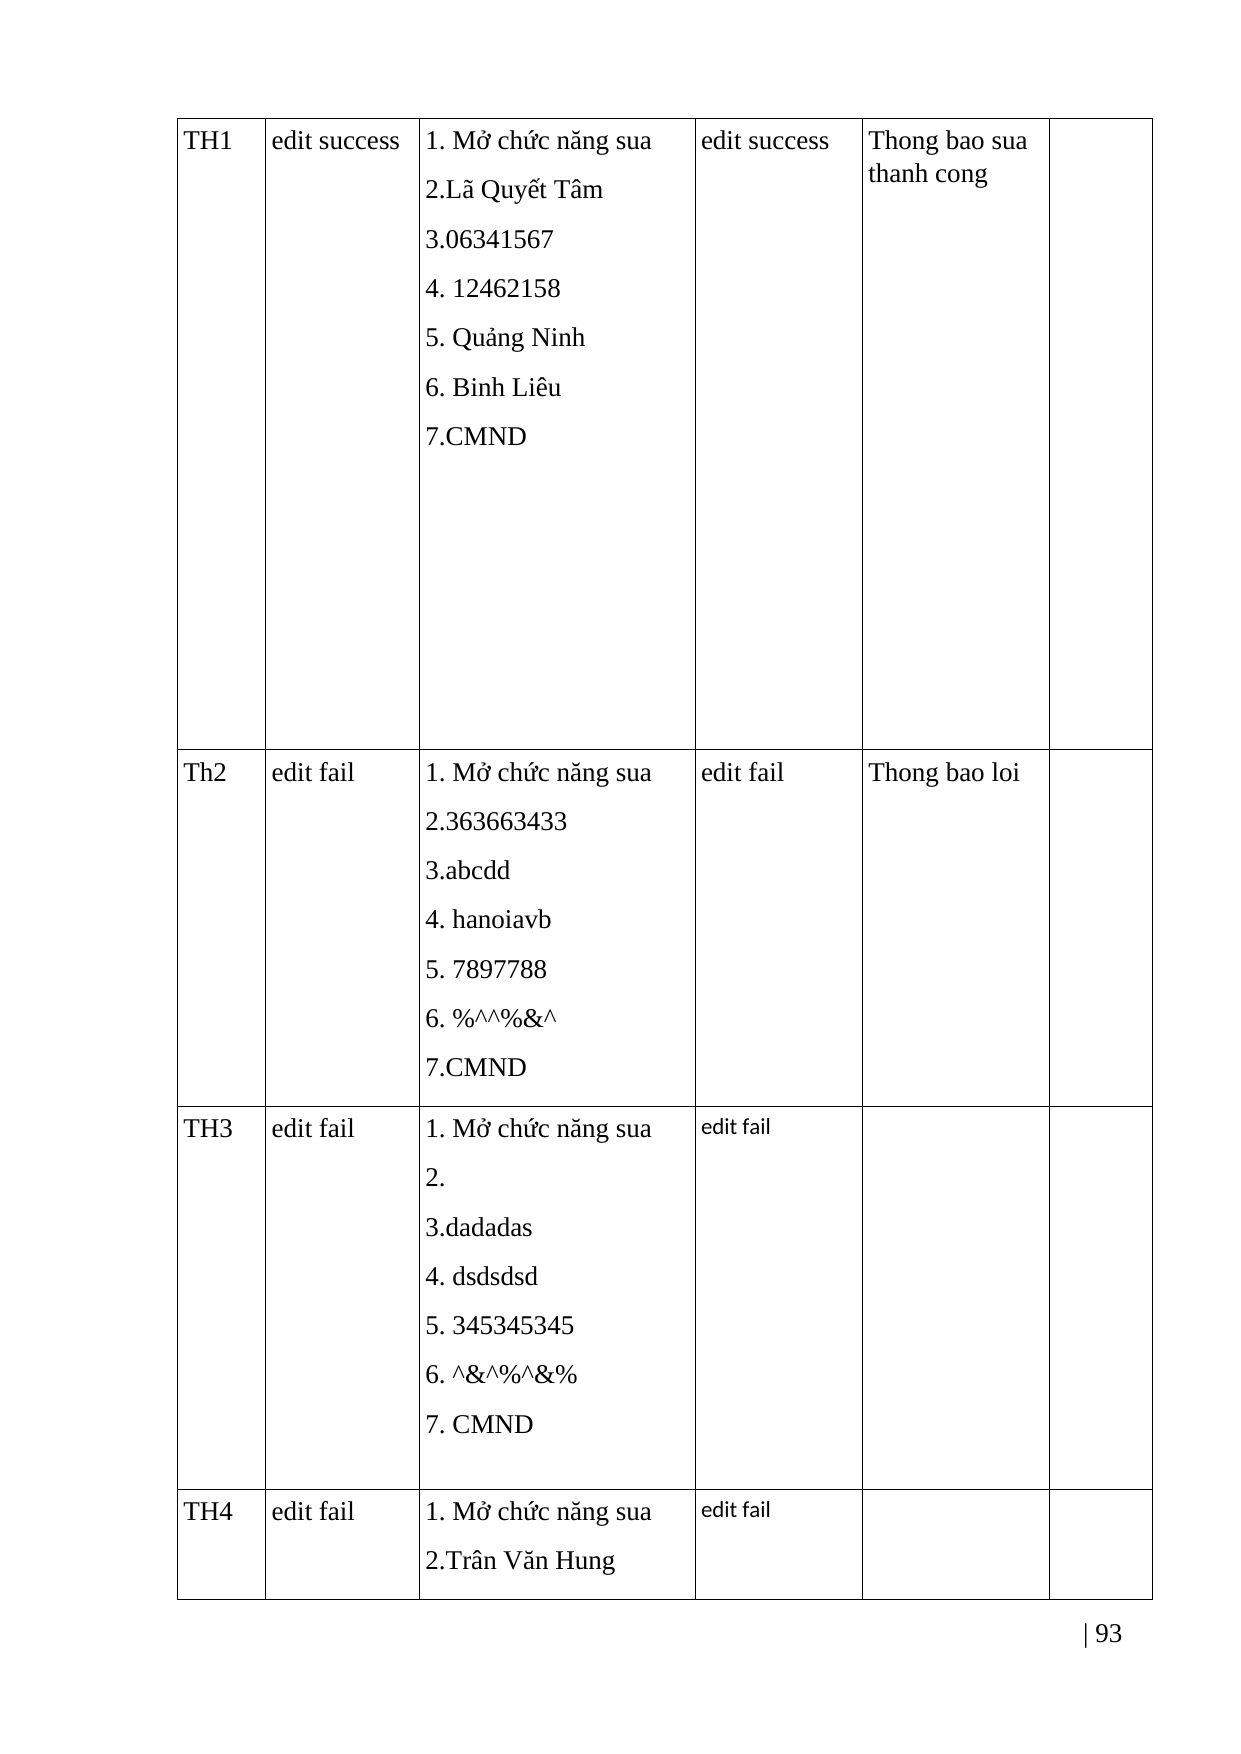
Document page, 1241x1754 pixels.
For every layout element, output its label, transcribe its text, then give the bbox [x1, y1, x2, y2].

table_cell [1050, 1107, 1152, 1488]
table_cell 1. Mở chức năng sua 2.363663433 3.abcdd 4. hanoiavb 5. 7897788 6. %^^%&^ 7.CMND [420, 750, 695, 1106]
table_cell TH3 [178, 1107, 265, 1488]
table_cell TH1 [178, 119, 265, 749]
table_cell Thong bao sua thanh cong [863, 119, 1049, 749]
table_cell edit fail [266, 1490, 419, 1599]
table_cell [863, 1107, 1049, 1488]
table_cell 1. Mở chức năng sua 2.Lã Quyết Tâm 3.06341567 4. 12462158 5. Quảng Ninh 6. Binh Liêu 7.CMND [420, 119, 695, 749]
table_cell edit fail [696, 1490, 862, 1599]
table_cell edit fail [266, 1107, 419, 1488]
table_cell [1050, 750, 1152, 1106]
table_cell Th2 [178, 750, 265, 1106]
table_cell edit fail [266, 750, 419, 1106]
table_cell TH4 [178, 1490, 265, 1599]
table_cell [420, 1490, 695, 1599]
table_cell [1050, 119, 1152, 749]
table_cell edit fail [696, 750, 862, 1106]
table_cell [1050, 1490, 1152, 1599]
table_cell edit success [266, 119, 419, 749]
table_cell [863, 1490, 1049, 1599]
table_cell Thong bao loi [863, 750, 1049, 1106]
table_cell 1. Mở chức năng sua 2. 3.dadadas 4. dsdsdsd 5. 345345345 6. ^&^%^&% 7. CMND [420, 1107, 695, 1488]
table_cell edit fail [696, 1107, 862, 1488]
table_cell edit success [696, 119, 862, 749]
